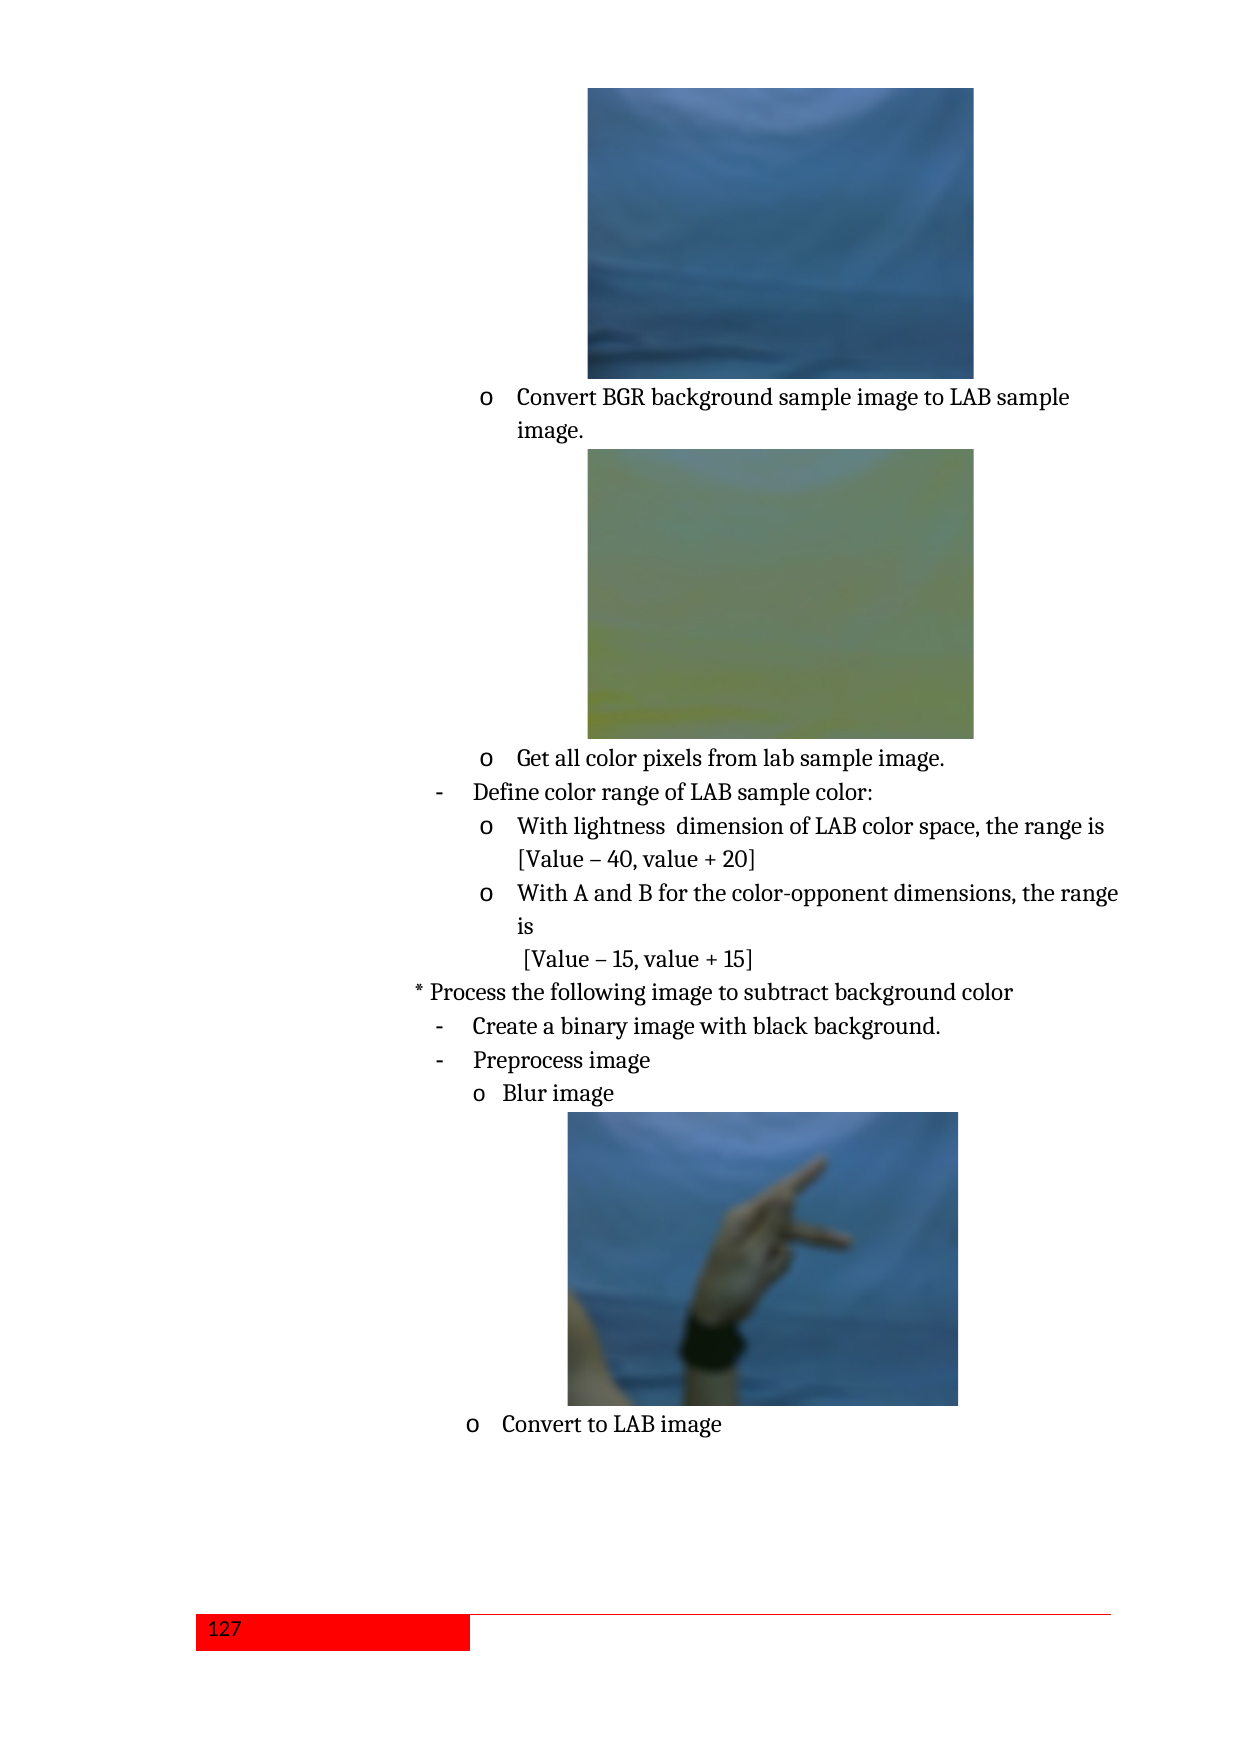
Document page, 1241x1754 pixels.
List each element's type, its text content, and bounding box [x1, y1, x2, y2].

list Convert BGR background sample image to LAB sample image. [479, 382, 1122, 445]
list With A and B for the color-opponent dimensions, the range is [479, 878, 1122, 941]
list Get all color pixels from lab sample image. [479, 743, 1122, 773]
list With lightness dimension of LAB color space, the range is [479, 811, 1122, 841]
picture [587, 88, 974, 379]
picture [587, 449, 974, 739]
text * Process the following image to subtract background color [413, 978, 1122, 1007]
list Convert to LAB image [466, 1409, 1122, 1439]
list Blur image [473, 1079, 1122, 1108]
text [Value – 40, value + 20] [517, 845, 1122, 874]
list Create a binary image with black background. [435, 1011, 1122, 1041]
picture [567, 1112, 959, 1406]
text [Value – 15, value + 15] [517, 945, 1122, 974]
list Preprocess image [435, 1045, 1122, 1075]
list Define color range of LAB sample color: [435, 777, 1122, 807]
